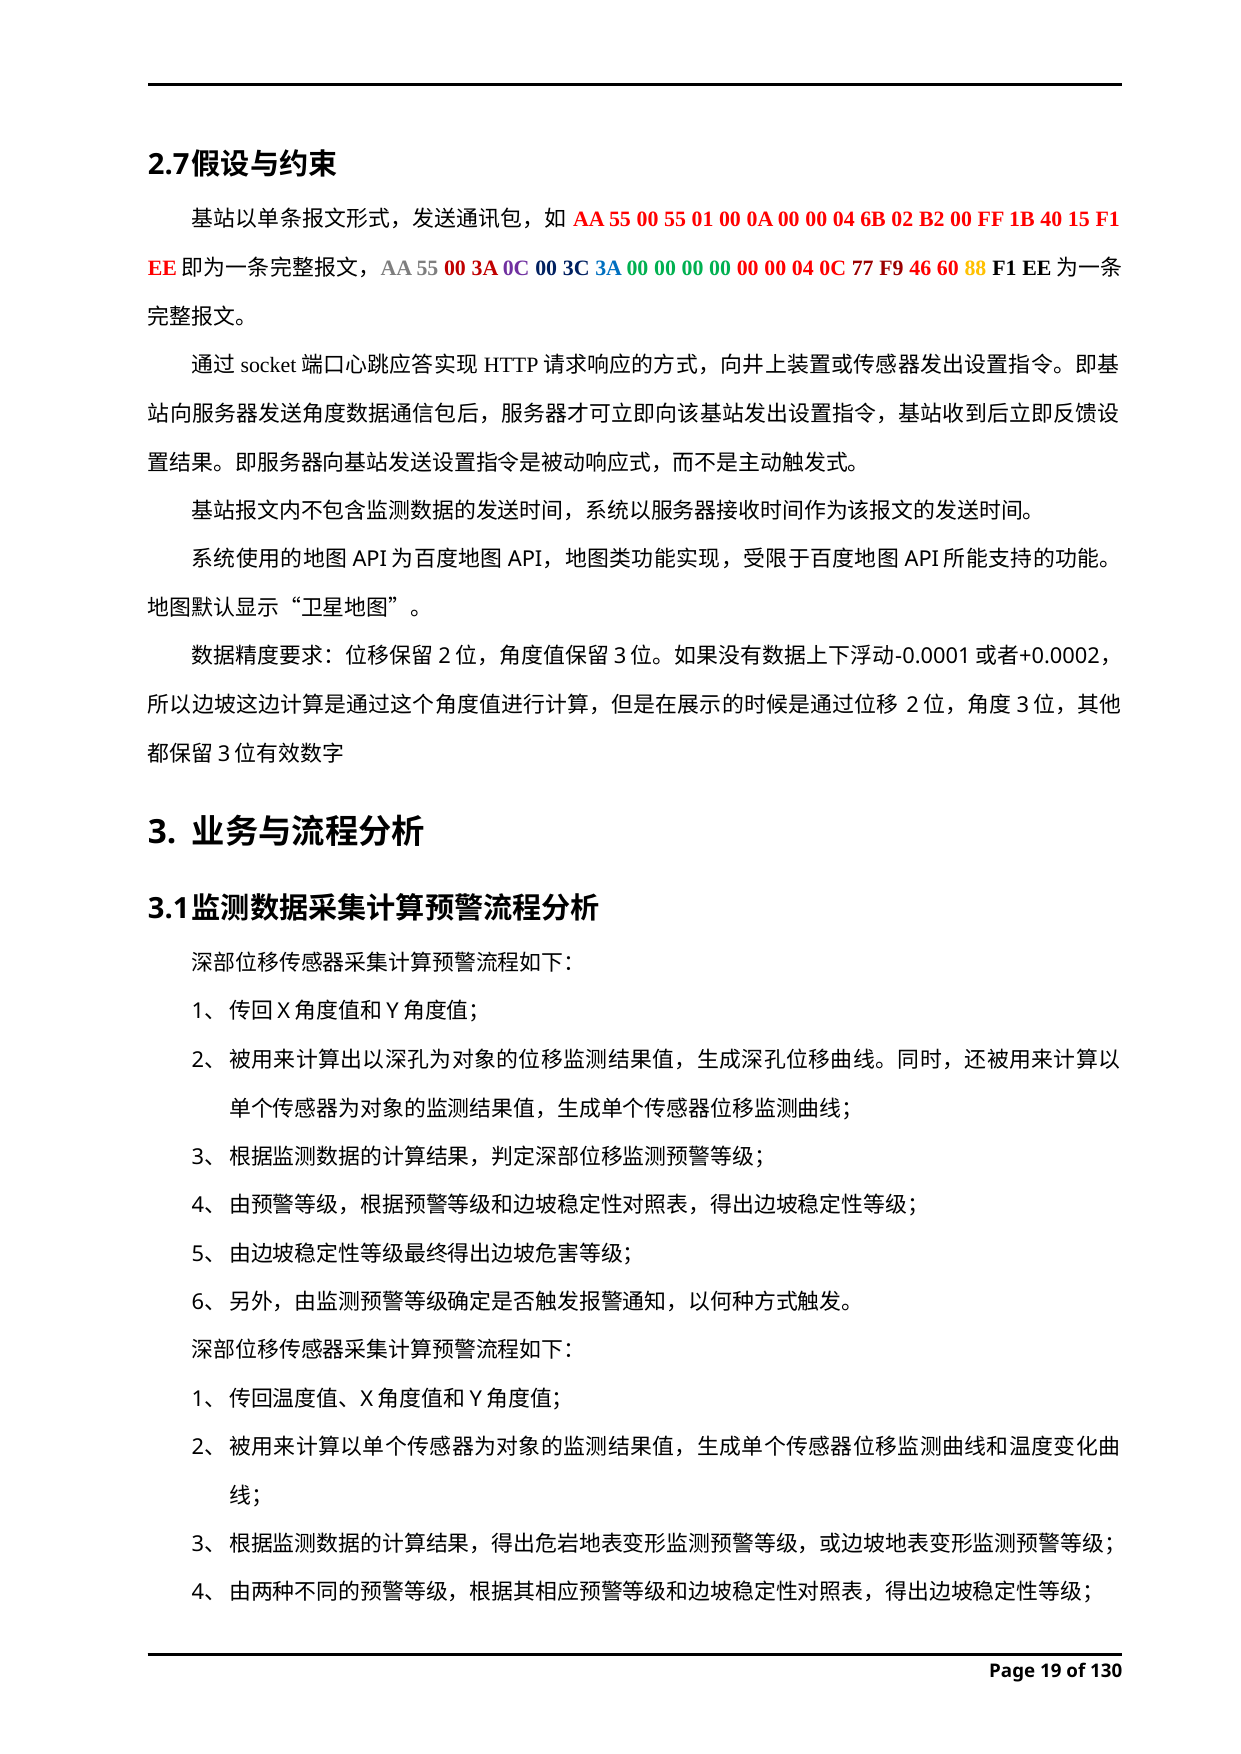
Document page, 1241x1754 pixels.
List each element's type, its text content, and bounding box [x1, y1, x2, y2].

list 被用来计算以单个传感器为对象的监测结果值，生成单个传感器位移监测曲线和温度变化曲线； [191, 1429, 1122, 1510]
list 传回X角度值和Y角度值； [191, 993, 1122, 1026]
text 基站以单条报文形式，发送通讯包，如AA 55 00 55 01 00 0A 00 00 04 6B 02 B2 00 FF 1B 40 15 F1 EE即为一条完整报文，AA 55 00 3A 0C 00 3C 3A 00 00 00 00 00 00 04 0C 77 F9 46 60 88 F1 EE为一条完整报文。 [148, 201, 1122, 331]
list 根据监测数据的计算结果，得出危岩地表变形监测预警等级，或边坡地表变形监测预警等级； [191, 1526, 1122, 1558]
text 深部位移传感器采集计算预警流程如下： [148, 945, 1122, 977]
subtitle 假设与约束 [148, 129, 1122, 194]
subtitle 监测数据采集计算预警流程分析 [148, 874, 1122, 939]
subtitle 业务与流程分析 [148, 796, 1122, 861]
text 通过socket端口心跳应答实现HTTP请求响应的方式，向井上装置或传感器发出设置指令。即基站向服务器发送角度数据通信包后，服务器才可立即向该基站发出设置指令，基站收到后立即反馈设置结果。即服务器向基站发送设置指令是被动响应式，而不是主动触发式。 [148, 347, 1122, 477]
text 系统使用的地图API为百度地图API，地图类功能实现，受限于百度地图API所能支持的功能。地图默认显示“卫星地图”。 [148, 541, 1122, 622]
list 被用来计算出以深孔为对象的位移监测结果值，生成深孔位移曲线。同时，还被用来计算以单个传感器为对象的监测结果值，生成单个传感器位移监测曲线； [191, 1042, 1122, 1123]
list 由预警等级，根据预警等级和边坡稳定性对照表，得出边坡稳定性等级； [191, 1187, 1122, 1219]
list 传回温度值、X角度值和Y角度值； [191, 1380, 1122, 1413]
list 由边坡稳定性等级最终得出边坡危害等级； [191, 1235, 1122, 1268]
text 深部位移传感器采集计算预警流程如下： [148, 1332, 1122, 1364]
text 数据精度要求：位移保留2位，角度值保留3位。如果没有数据上下浮动-0.0001或者+0.0002，所以边坡这边计算是通过这个角度值进行计算，但是在展示的时候是通过位移2位，角度3位，其他都保留3位有效数字 [148, 638, 1122, 768]
list 根据监测数据的计算结果，判定深部位移监测预警等级； [191, 1139, 1122, 1171]
text 基站报文内不包含监测数据的发送时间，系统以服务器接收时间作为该报文的发送时间。 [148, 492, 1122, 525]
list 由两种不同的预警等级，根据其相应预警等级和边坡稳定性对照表，得出边坡稳定性等级； [191, 1574, 1122, 1607]
list 另外，由监测预警等级确定是否触发报警通知，以何种方式触发。 [191, 1284, 1122, 1316]
